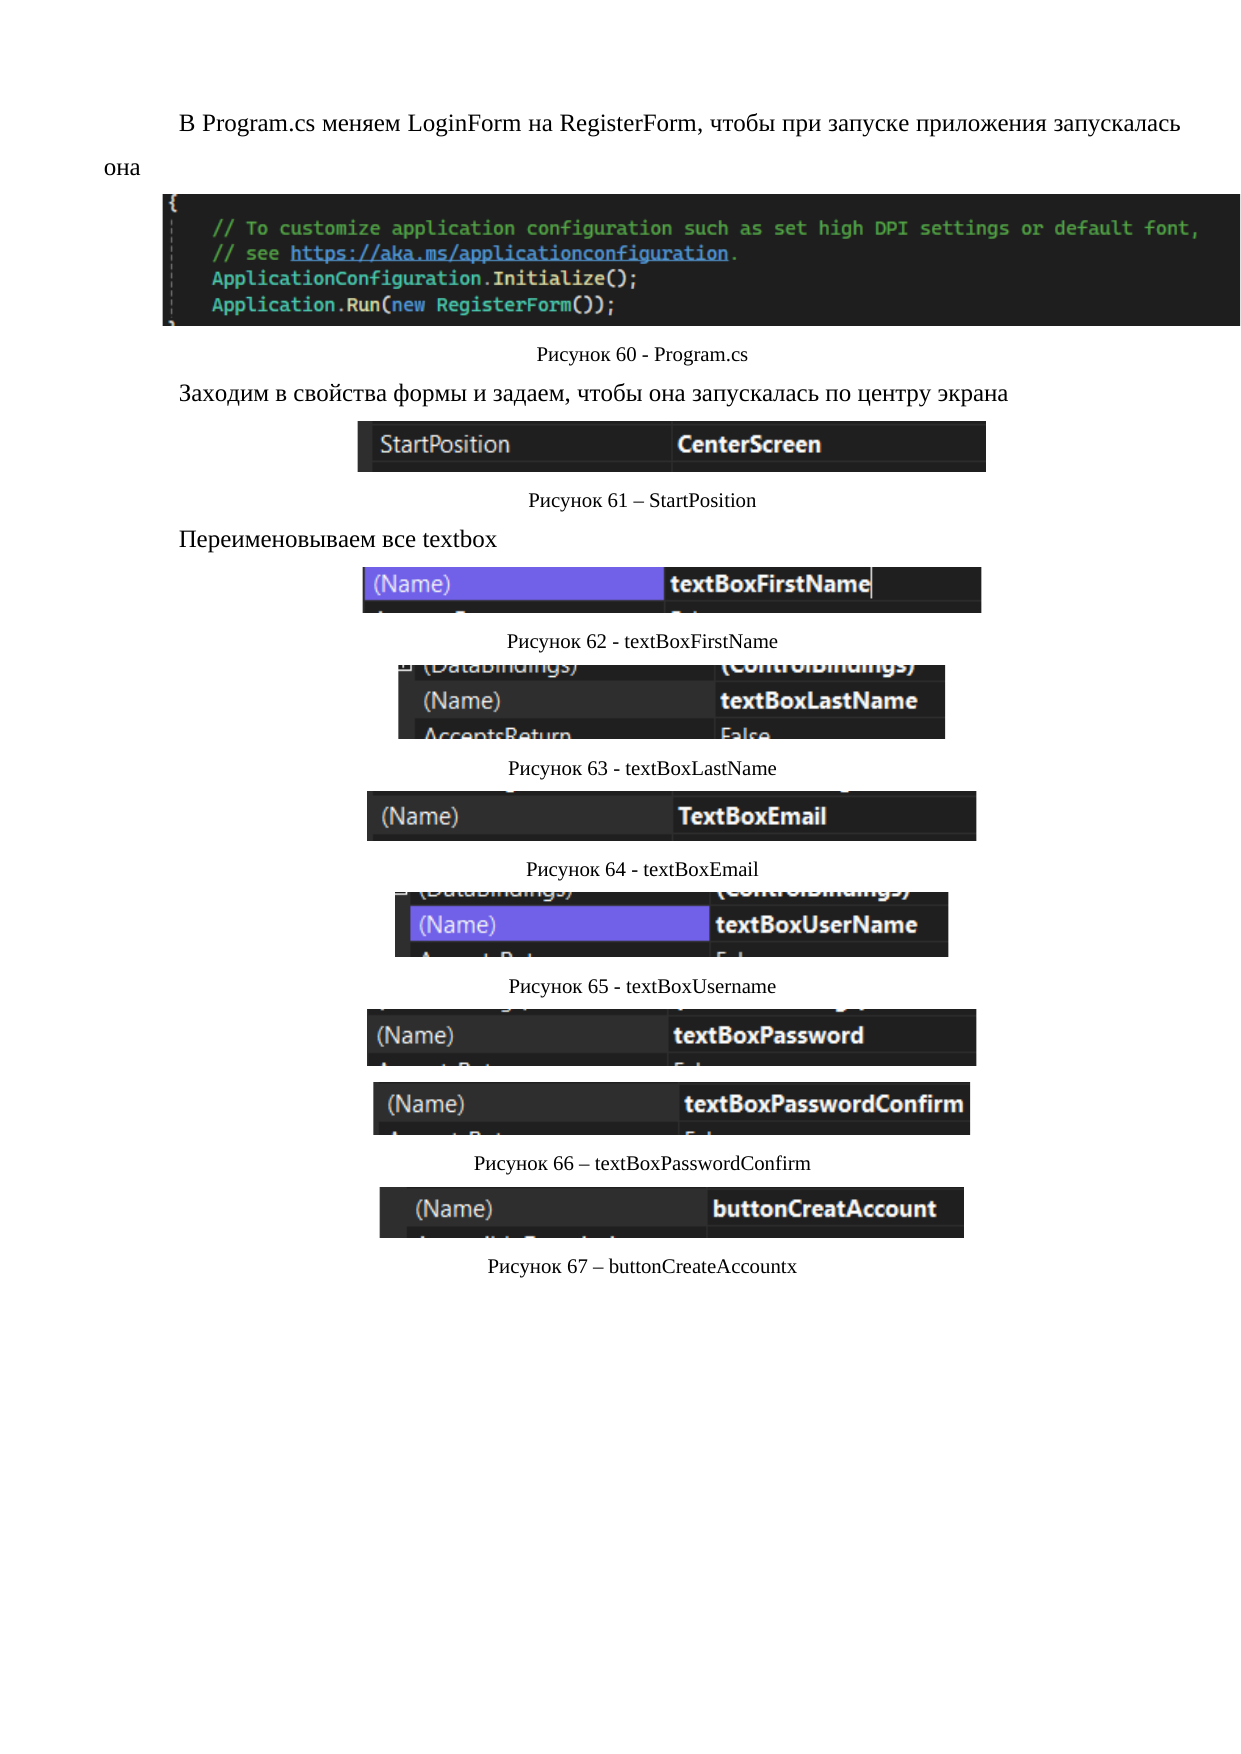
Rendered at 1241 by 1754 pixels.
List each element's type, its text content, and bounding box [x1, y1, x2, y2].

text Рисунок 66 – textBoxPasswordConfirm [103, 1151, 1181, 1175]
picture [395, 892, 949, 957]
picture [162, 194, 1241, 326]
picture [357, 421, 986, 472]
text Заходим в свойства формы и задаем, чтобы она запускалась по центру экрана [103, 378, 1181, 407]
picture [367, 1009, 977, 1066]
picture [373, 1082, 971, 1135]
picture [362, 567, 982, 613]
picture [379, 1187, 964, 1238]
picture [398, 665, 946, 739]
text Переименовываем все textbox [103, 524, 1181, 553]
text В Program.cs меняем LoginForm на RegisterForm, чтобы при запуске приложения запускалась она [103, 108, 1181, 180]
picture [367, 791, 977, 841]
